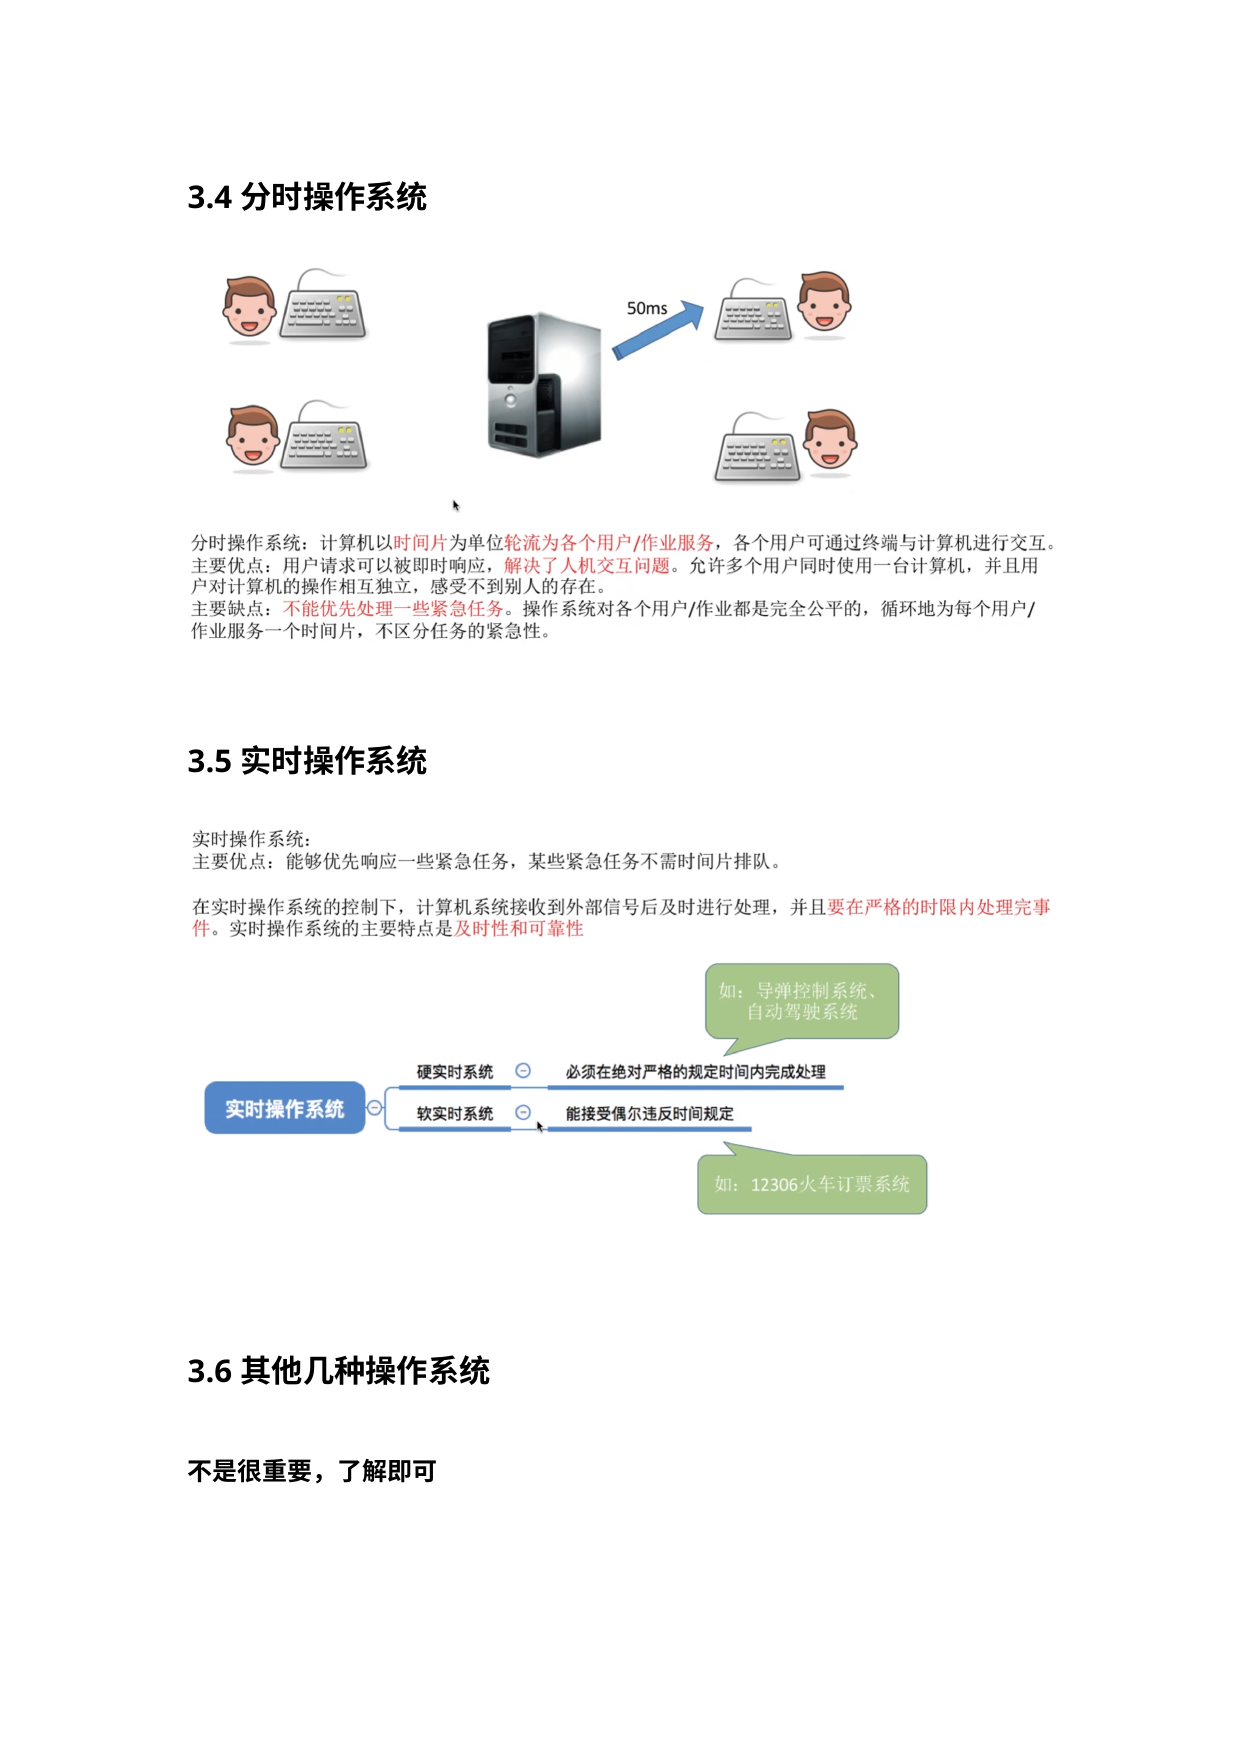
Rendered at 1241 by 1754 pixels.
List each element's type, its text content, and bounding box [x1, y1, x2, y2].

text 不是很重要，了解即可 [187, 1437, 1053, 1502]
subtitle 3.5 实时操作系统 [187, 726, 1053, 791]
subtitle 3.6 其他几种操作系统 [187, 1337, 1053, 1402]
picture [187, 262, 1053, 645]
picture [187, 826, 1053, 1218]
subtitle 3.4 分时操作系统 [187, 162, 1053, 227]
